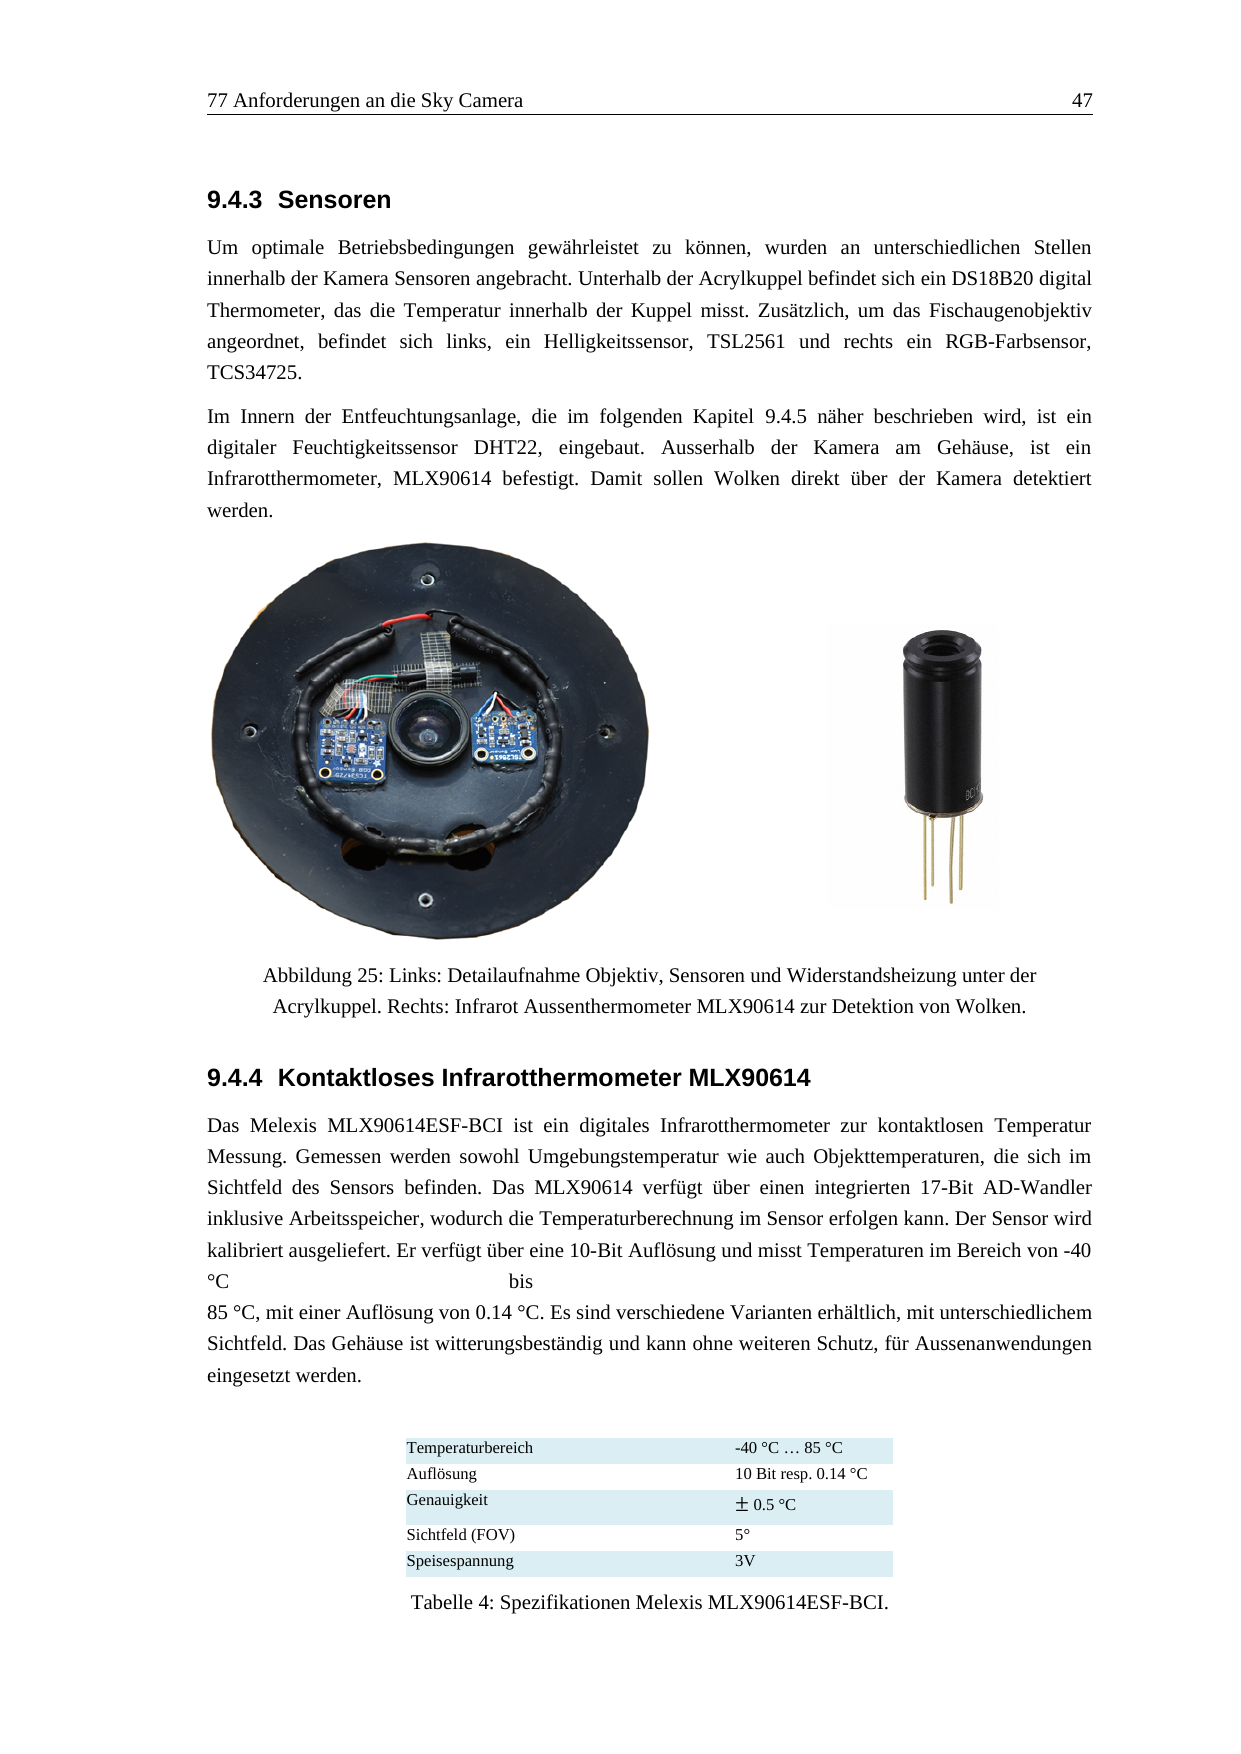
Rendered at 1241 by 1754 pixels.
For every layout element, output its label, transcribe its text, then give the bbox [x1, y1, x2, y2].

table_cell 3V [731, 1551, 893, 1577]
text Das Melexis MLX90614ESF-BCI ist ein digitales Infrarotthermometer zur kontaktlosen Temperatur Messung. Gemessen werden sowohl Umgebungstemperatur wie auch Objekttemperaturen, die sich im Sichtfeld des Sensors befinden. Das MLX90614 verfügt über einen integrierten 17-Bit AD-Wandler inklusive Arbeitsspeicher, wodurch die Temperaturberechnung im Sensor erfolgen kann. Der Sensor wird kalibriert ausgeliefert. Er verfügt über eine 10-Bit Auflösung und misst Temperaturen im Bereich von -40 °C bis 85 °C, mit einer Auflösung von 0.14 °C. Es sind verschiedene Varianten erhältlich, mit unterschiedlichem Sichtfeld. Das Gehäuse ist witterungsbeständig und kann ohne weiteren Schutz, für Aussenanwendungen eingesetzt werden. [207, 1113, 1093, 1387]
table_cell Auflösung [406, 1464, 731, 1490]
table_cell Sichtfeld (FOV) [406, 1525, 731, 1551]
table_cell 0.5 °C [731, 1490, 893, 1525]
subtitle Kontaktloses Infrarotthermometer MLX90614 [207, 1063, 1093, 1092]
subtitle Sensoren [207, 185, 1093, 214]
table_header -40 °C … 85 °C [731, 1438, 893, 1464]
picture [207, 541, 1093, 944]
text Tabelle 4: Spezifikationen Melexis MLX90614ESF-BCI. [207, 1590, 1093, 1614]
table_cell 5° [731, 1525, 893, 1551]
table_header Temperaturbereich [406, 1438, 731, 1464]
table_cell 10 Bit resp. 0.14 °C [731, 1464, 893, 1490]
table_cell Genauigkeit [406, 1490, 731, 1525]
text Abbildung 25: Links: Detailaufnahme Objektiv, Sensoren und Widerstandsheizung unter der Acrylkuppel. Rechts: Infrarot Aussenthermometer MLX90614 zur Detektion von Wolken. [207, 963, 1093, 1018]
text Im Innern der Entfeuchtungsanlage, die im folgenden Kapitel 9.4.5 näher beschrieben wird, ist ein digitaler Feuchtigkeitssensor DHT22, eingebaut. Ausserhalb der Kamera am Gehäuse, ist ein Infrarotthermometer, MLX90614 befestigt. Damit sollen Wolken direkt über der Kamera detektiert werden. [207, 404, 1093, 522]
text Um optimale Betriebsbedingungen gewährleistet zu können, wurden an unterschiedlichen Stellen innerhalb der Kamera Sensoren angebracht. Unterhalb der Acrylkuppel befindet sich ein DS18B20 digital Thermometer, das die Temperatur innerhalb der Kuppel misst. Zusätzlich, um das Fischaugenobjektiv angeordnet, befindet sich links, ein Helligkeitssensor, TSL2561 und rechts ein RGB-Farbsensor, TCS34725. [207, 235, 1093, 384]
table_cell Speisespannung [406, 1551, 731, 1577]
